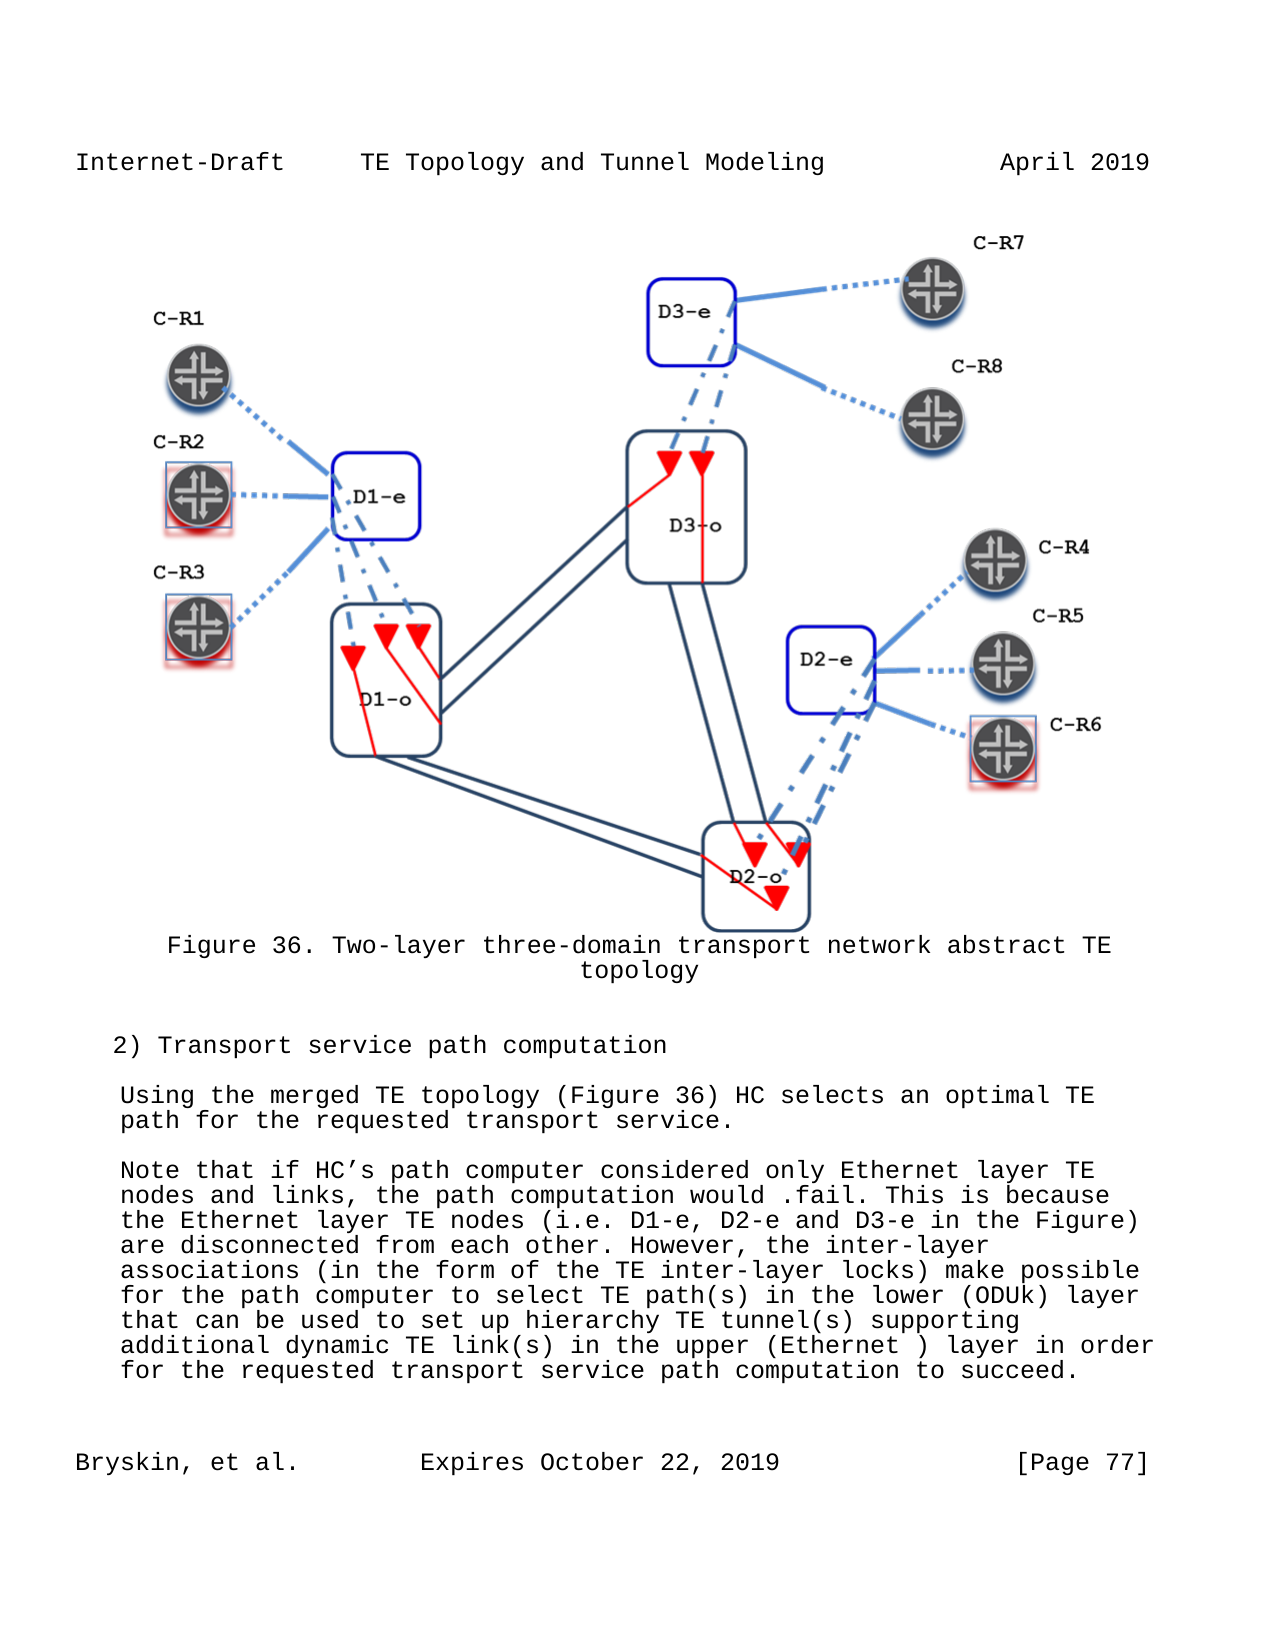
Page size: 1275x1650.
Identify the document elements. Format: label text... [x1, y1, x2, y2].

picture [140, 225, 1116, 933]
text Note that if HC’s path computer considered only Ethernet layer TE nodes and links, the path computation would .fail. This is because the Ethernet layer TE nodes (i.e. D1-e, D2-e and D3-e in the Figure) are disconnected from each other. However, the inter-layer associations (in the form of the TE inter-layer locks) make possible for the path computer to select TE path(s) in the lower (ODUk) layer that can be used to set up hierarchy TE tunnel(s) supporting additional dynamic TE link(s) in the upper (Ethernet ) layer in order for the requested transport service path computation to succeed. [120, 1158, 1158, 1383]
list Transport service path computation [112, 1033, 1158, 1058]
text Using the merged TE topology (Figure 36) HC selects an optimal TE path for the requested transport service. [120, 1083, 1158, 1133]
